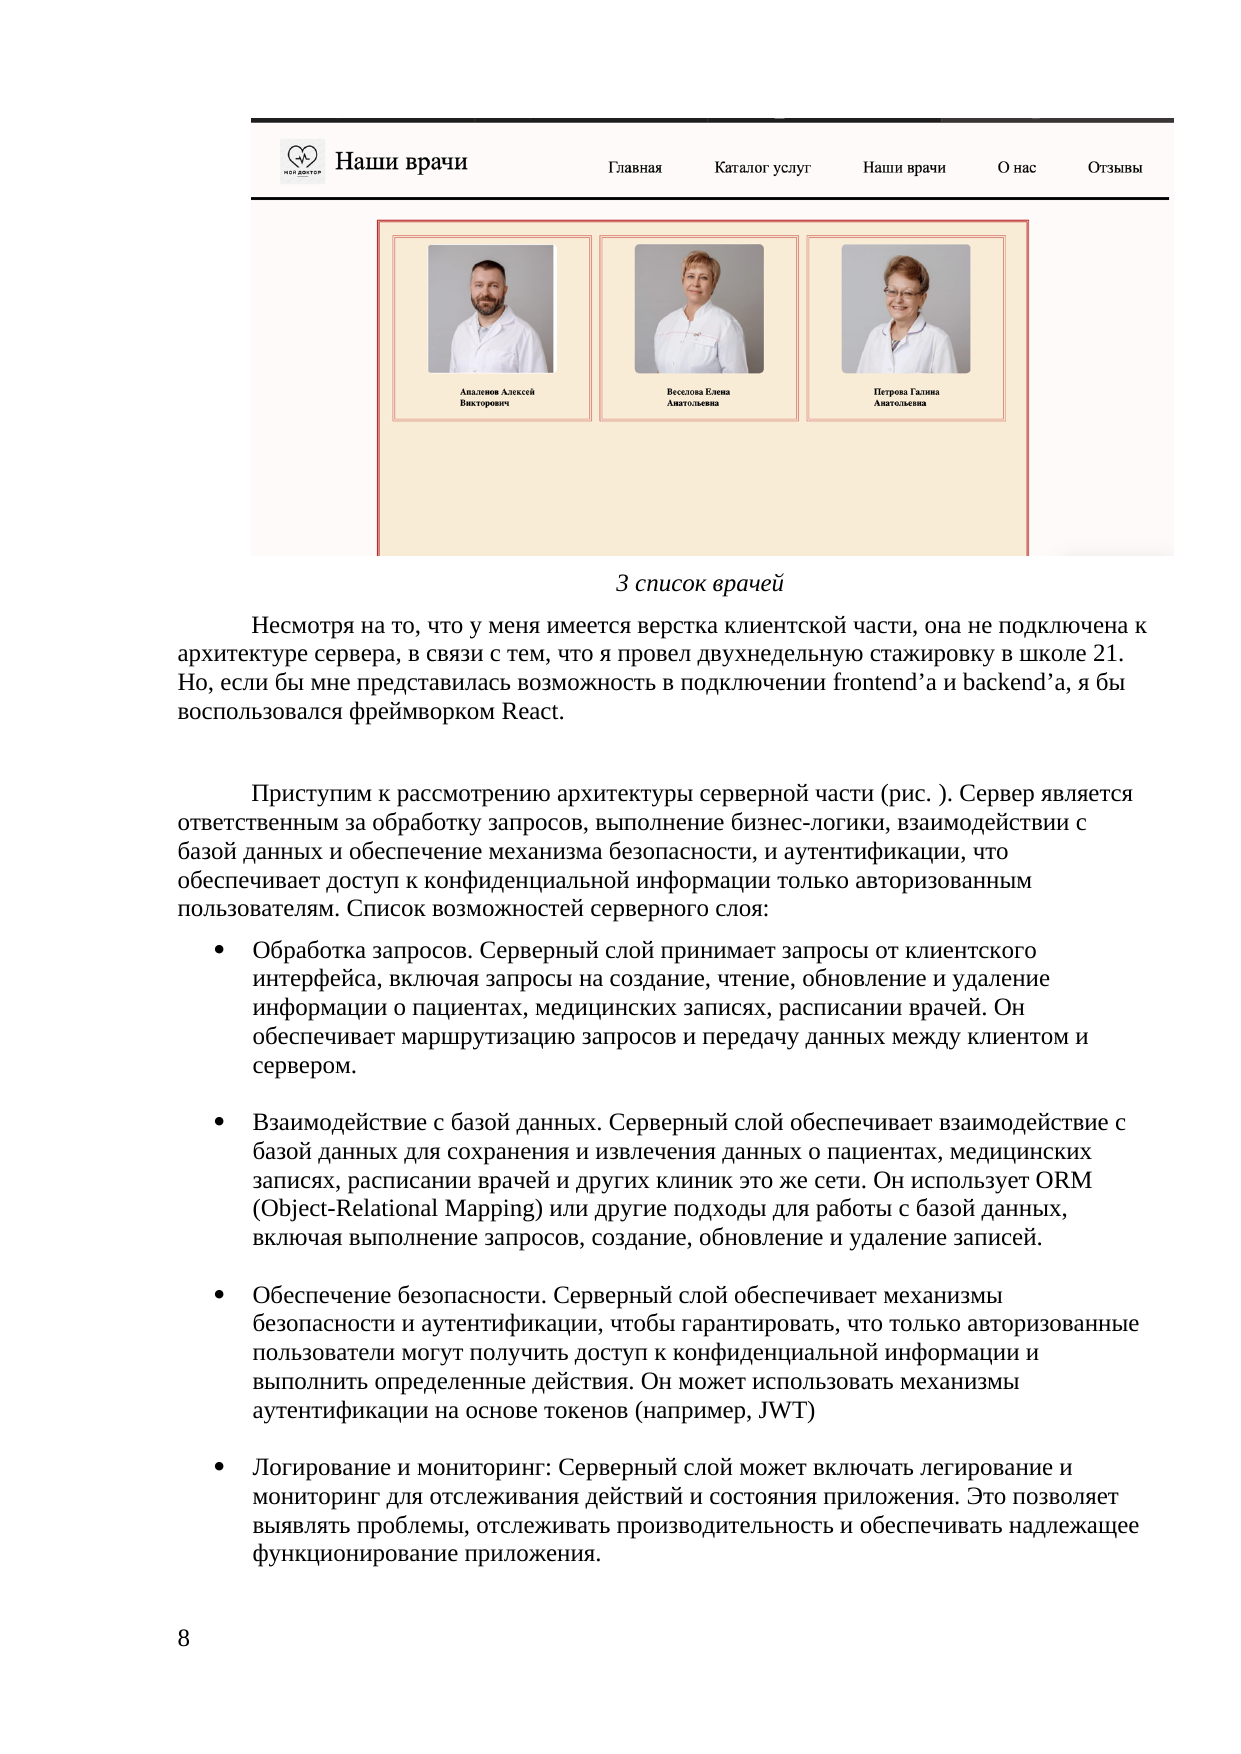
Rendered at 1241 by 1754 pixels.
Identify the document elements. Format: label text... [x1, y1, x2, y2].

list безопасности и аутентификации, чтобы гарантировать, что только авторизованные пользователи могут получить доступ к конфиденциальной информации и выполнить определенные действия. Он может использовать механизмы аутентификации на основе токенов (например, JWT) [252, 1308, 1152, 1423]
text 3 список врачей [177, 568, 1152, 597]
text Несмотря на то, что у меня имеется верстка клиентской части, она не подключена к архитектуре сервера, в связи с тем, что я провел двухнедельную стажировку в школе 21. Но, если бы мне представилась возможность в подключении frontend’a и backend’а, я бы воспользовался фреймворком React. [177, 610, 1152, 725]
list Обеспечение безопасности. Серверный слой обеспечивает механизмы [215, 1280, 1152, 1308]
list Обработка запросов. Серверный слой принимает запросы от клиентского интерфейса, включая запросы на создание, чтение, обновление и удаление информации о пациентах, медицинских записях, расписании врачей. Он обеспечивает маршрутизацию запросов и передачу данных между клиентом и сервером. [215, 935, 1152, 1078]
picture [251, 118, 1174, 556]
list Логирование и мониторинг: Серверный слой может включать легирование и мониторинг для отслеживания действий и состояния приложения. Это позволяет выявлять проблемы, отслеживать производительность и обеспечивать надлежащее функционирование приложения. [215, 1452, 1152, 1567]
list Взаимодействие с базой данных. Серверный слой обеспечивает взаимодействие с базой данных для сохранения и извлечения данных о пациентах, медицинских записях, расписании врачей и других клиник это же сети. Он использует ORM (Object-Relational Mapping) или другие подходы для работы с базой данных, включая выполнение запросов, создание, обновление и удаление записей. [215, 1107, 1152, 1251]
text Приступим к рассмотрению архитектуры серверной части (рис. 4). Сервер является ответственным за обработку запросов, выполнение бизнес-логики, взаимодействии с базой данных и обеспечение механизма безопасности, и аутентификации, что обеспечивает доступ к конфиденциальной информации только авторизованным пользователям. Список возможностей серверного слоя: [177, 778, 1152, 922]
